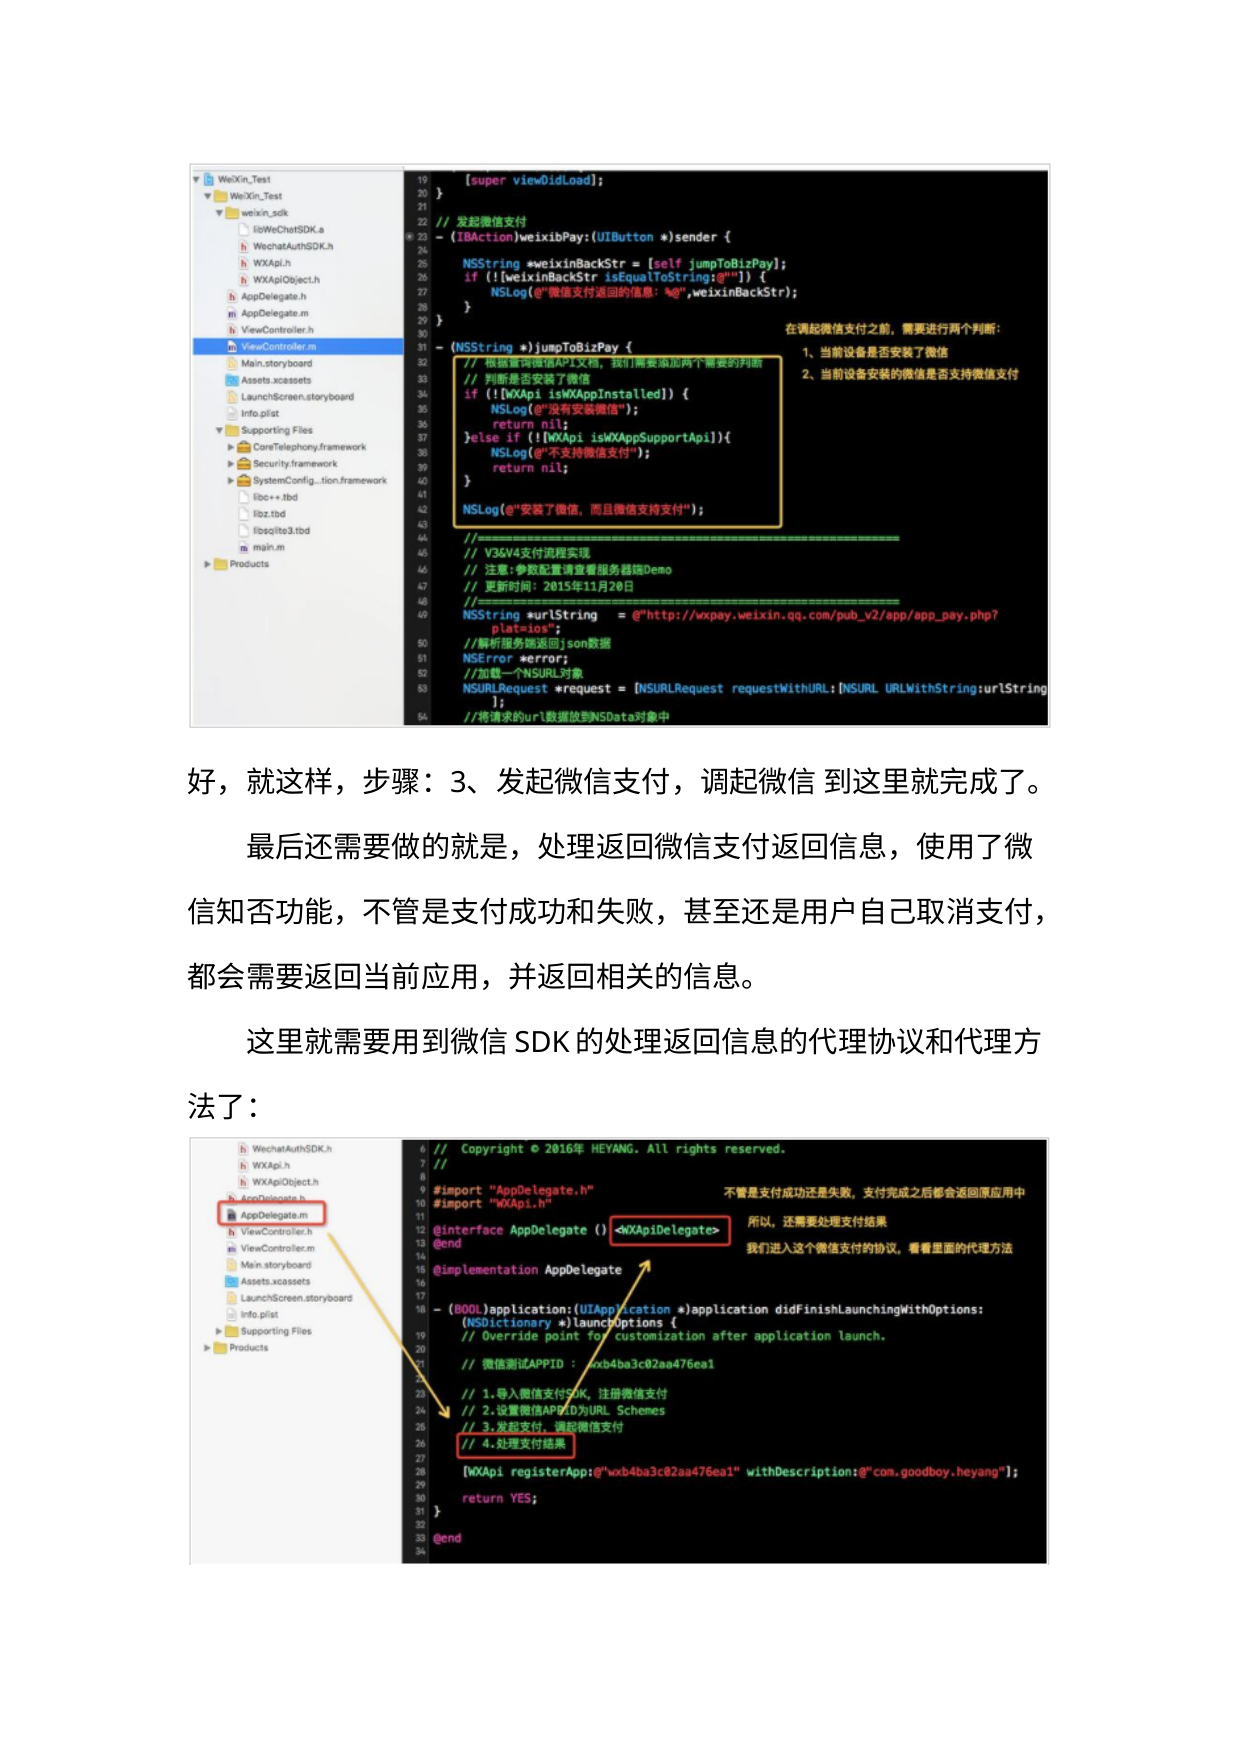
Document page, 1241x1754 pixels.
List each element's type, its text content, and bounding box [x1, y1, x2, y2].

picture [187, 1137, 1052, 1565]
text 最后还需要做的就是，处理返回微信支付返回信息，使用了微信知否功能，不管是支付成功和失败，甚至还是用户自己取消支付，都会需要返回当前应用，并返回相关的信息。 [187, 812, 1053, 1007]
text 好，就这样，步骤：3、发起微信支付，调起微信 到这里就完成了。 [187, 747, 1053, 812]
picture [187, 162, 1052, 732]
text 这里就需要用到微信SDK的处理返回信息的代理协议和代理方法了： [187, 1007, 1053, 1137]
